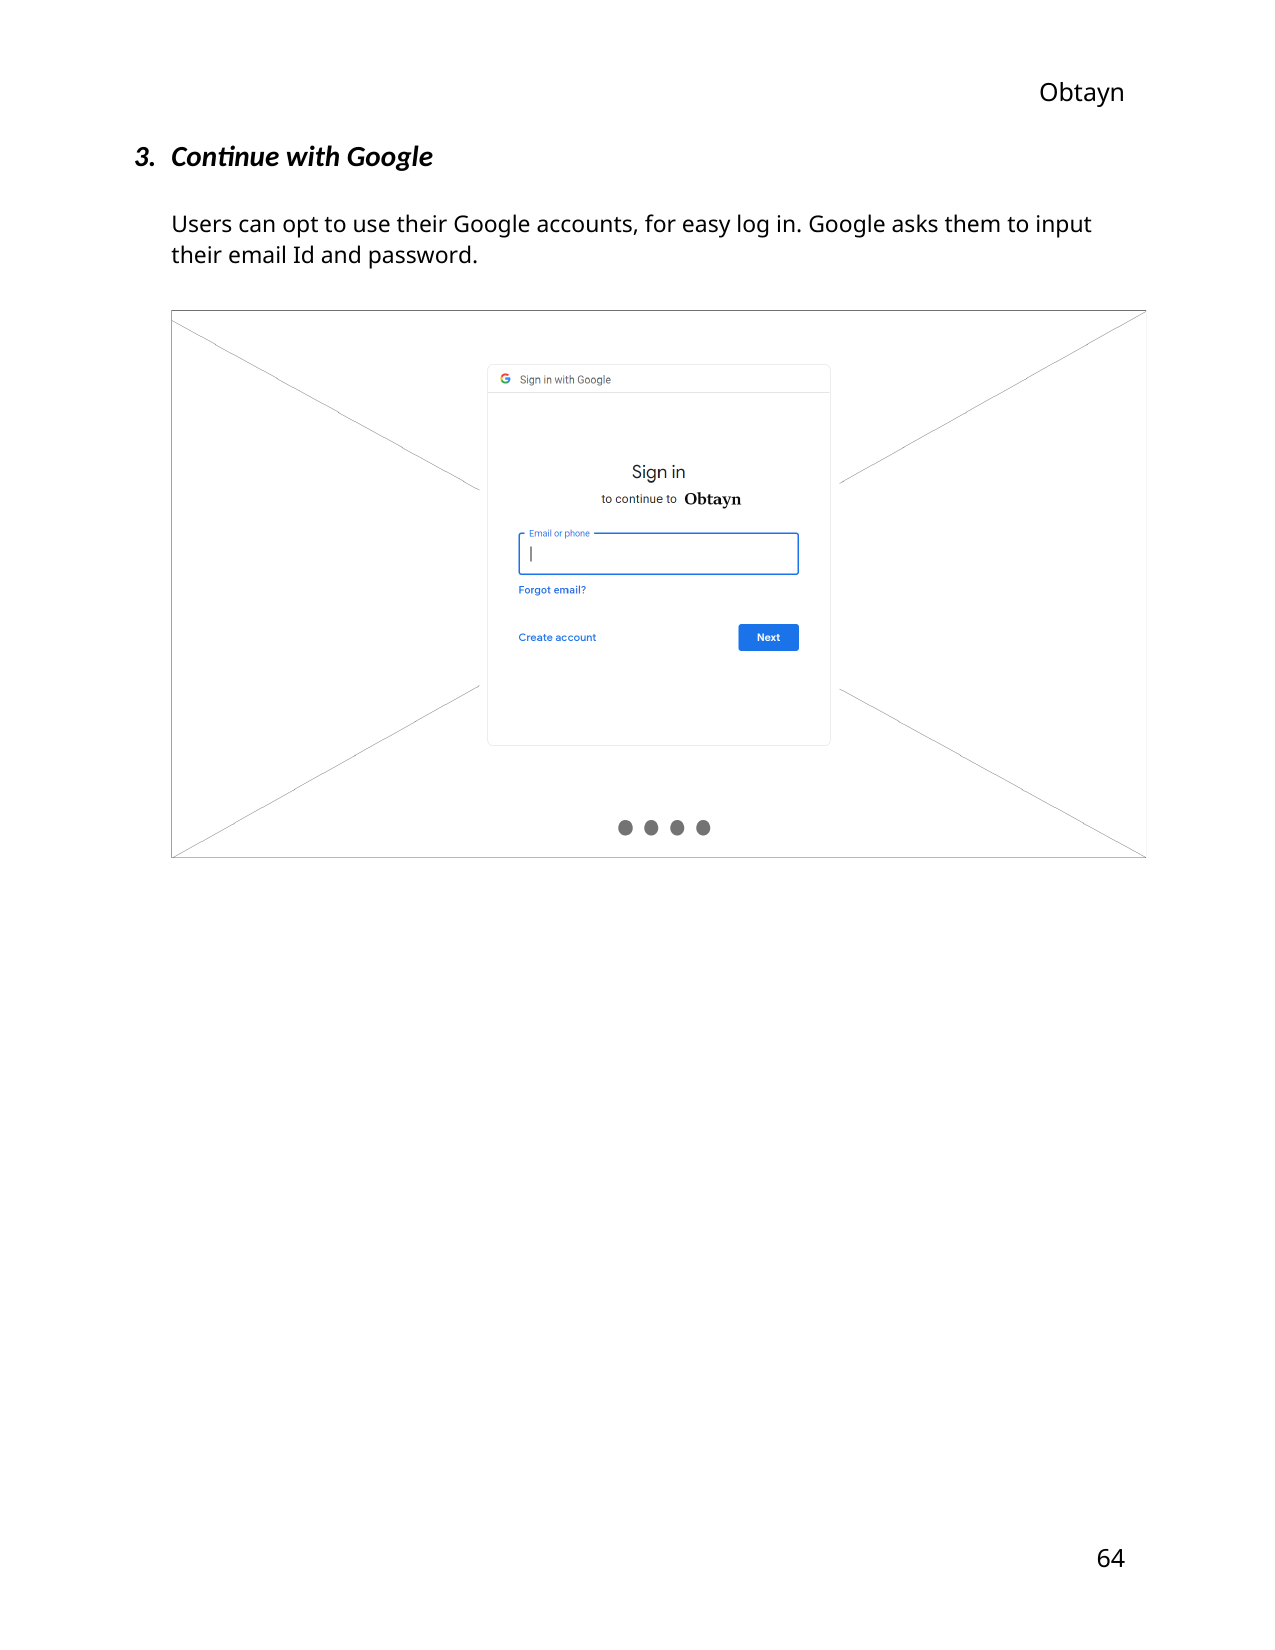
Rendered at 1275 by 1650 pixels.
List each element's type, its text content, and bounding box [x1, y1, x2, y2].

subtitle Continue with Google [134, 138, 1125, 174]
picture [171, 310, 1147, 858]
text Users can opt to use their Google accounts, for easy log in. Google asks them to input their email Id and password. [171, 208, 1125, 270]
